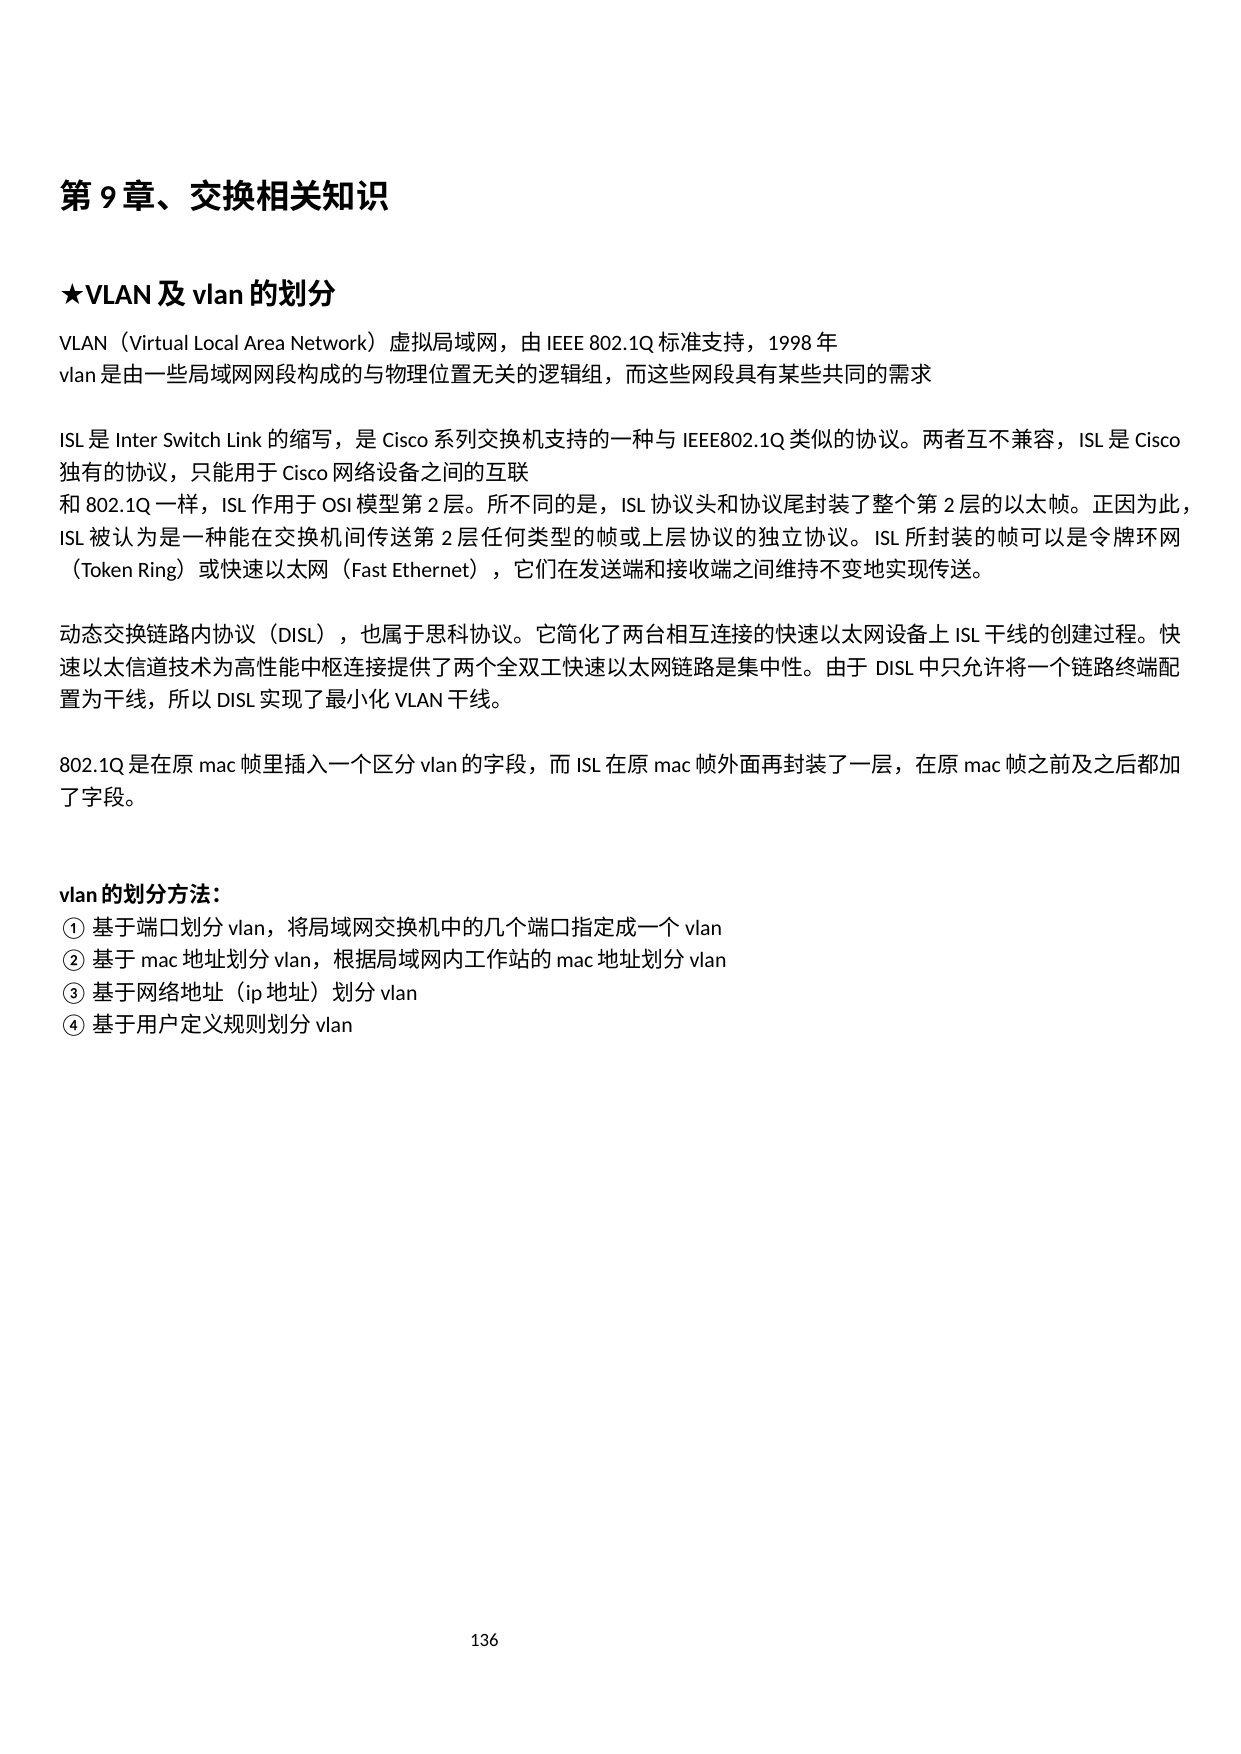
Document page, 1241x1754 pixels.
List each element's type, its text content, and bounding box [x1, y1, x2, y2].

text 第9章、交换相关知识 [59, 162, 1181, 227]
text 和802.1Q一样，ISL作用于OSI模型第2层。所不同的是，ISL协议头和协议尾封装了整个第2层的以太帧。正因为此，ISL被认为是一种能在交换机间传送第2层任何类型的帧或上层协议的独立协议。ISL所封装的帧可以是令牌环网（Token Ring）或快速以太网（Fast Ethernet），它们在发送端和接收端之间维持不变地实现传送。 [59, 487, 1181, 584]
text ISL是Inter Switch Link的缩写，是Cisco系列交换机支持的一种与IEEE802.1Q类似的协议。两者互不兼容，ISL是Cisco独有的协议，只能用于Cisco网络设备之间的互联 [59, 422, 1181, 487]
text ②基于mac地址划分vlan，根据局域网内工作站的mac地址划分vlan [59, 942, 1181, 974]
text vlan的划分方法： [59, 877, 1181, 909]
text vlan是由一些局域网网段构成的与物理位置无关的逻辑组，而这些网段具有某些共同的需求 [59, 357, 1181, 389]
text 动态交换链路内协议（DISL），也属于思科协议。它简化了两台相互连接的快速以太网设备上ISL干线的创建过程。快速以太信道技术为高性能中枢连接提供了两个全双工快速以太网链路是集中性。由于DISL中只允许将一个链路终端配置为干线，所以DISL实现了最小化VLAN干线。 [59, 617, 1181, 714]
text ①基于端口划分vlan，将局域网交换机中的几个端口指定成一个vlan [59, 909, 1181, 942]
text ④基于用户定义规则划分vlan [59, 1007, 1181, 1039]
text ③基于网络地址（ip地址）划分vlan [59, 974, 1181, 1007]
text 802.1Q是在原mac帧里插入一个区分vlan的字段，而ISL在原mac帧外面再封装了一层，在原mac帧之前及之后都加了字段。 [59, 747, 1181, 812]
text ★VLAN及vlan的划分 [59, 259, 1181, 324]
text VLAN（Virtual Local Area Network）虚拟局域网，由IEEE 802.1Q标准支持，1998年 [59, 324, 1181, 357]
